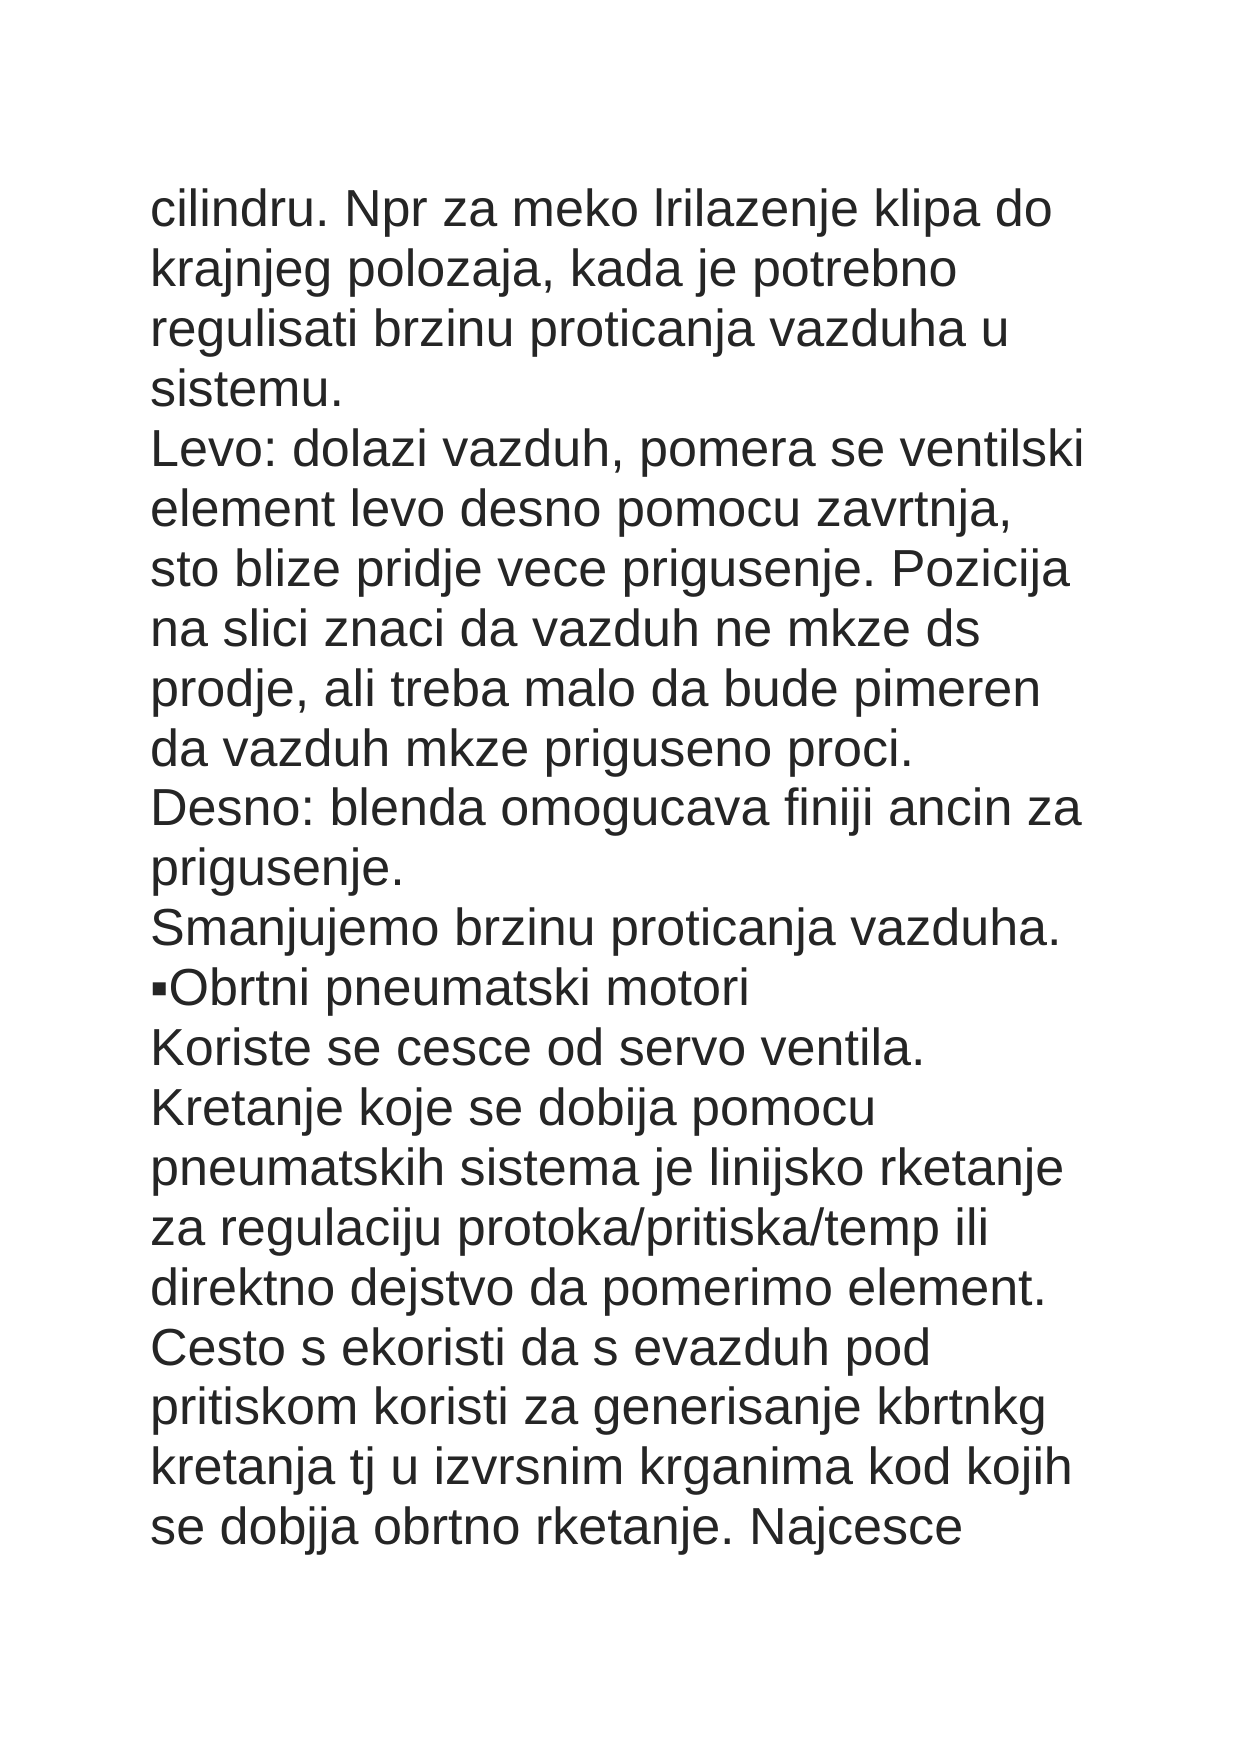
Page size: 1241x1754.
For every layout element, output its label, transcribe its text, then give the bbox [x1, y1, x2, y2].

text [150, 1322, 1090, 1502]
text cilindru. Npr za meko lrilazenje klipa do krajnjeg polozaja, kada je potrebno regulisati brzinu proticanja vazduha u sistemu. [150, 184, 1090, 424]
text Desno: blenda omogucava finiji ancin za prigusenje. [150, 783, 1090, 903]
text Levo: dolazi vazduh, pomera se ventilski element levo desno pomocu zavrtnja, sto blize pridje vece prigusenje. Pozicija na slici znaci da vazduh ne mkze ds prodje, ali treba malo da bude pimeren da vazduh mkze priguseno proci. [150, 424, 1090, 783]
text Kretanje koje se dobija pomocu pneumatskih sistema je linijsko rketanje za regulaciju protoka/pritiska/temp ili direktno dejstvo da pomerimo element. [150, 1082, 1090, 1322]
text ▪︎Obrtni pneumatski motori [150, 963, 1090, 1023]
text Koriste se cesce od servo ventila. [150, 1023, 1090, 1082]
text Smanjujemo brzinu proticanja vazduha. [150, 903, 1090, 963]
